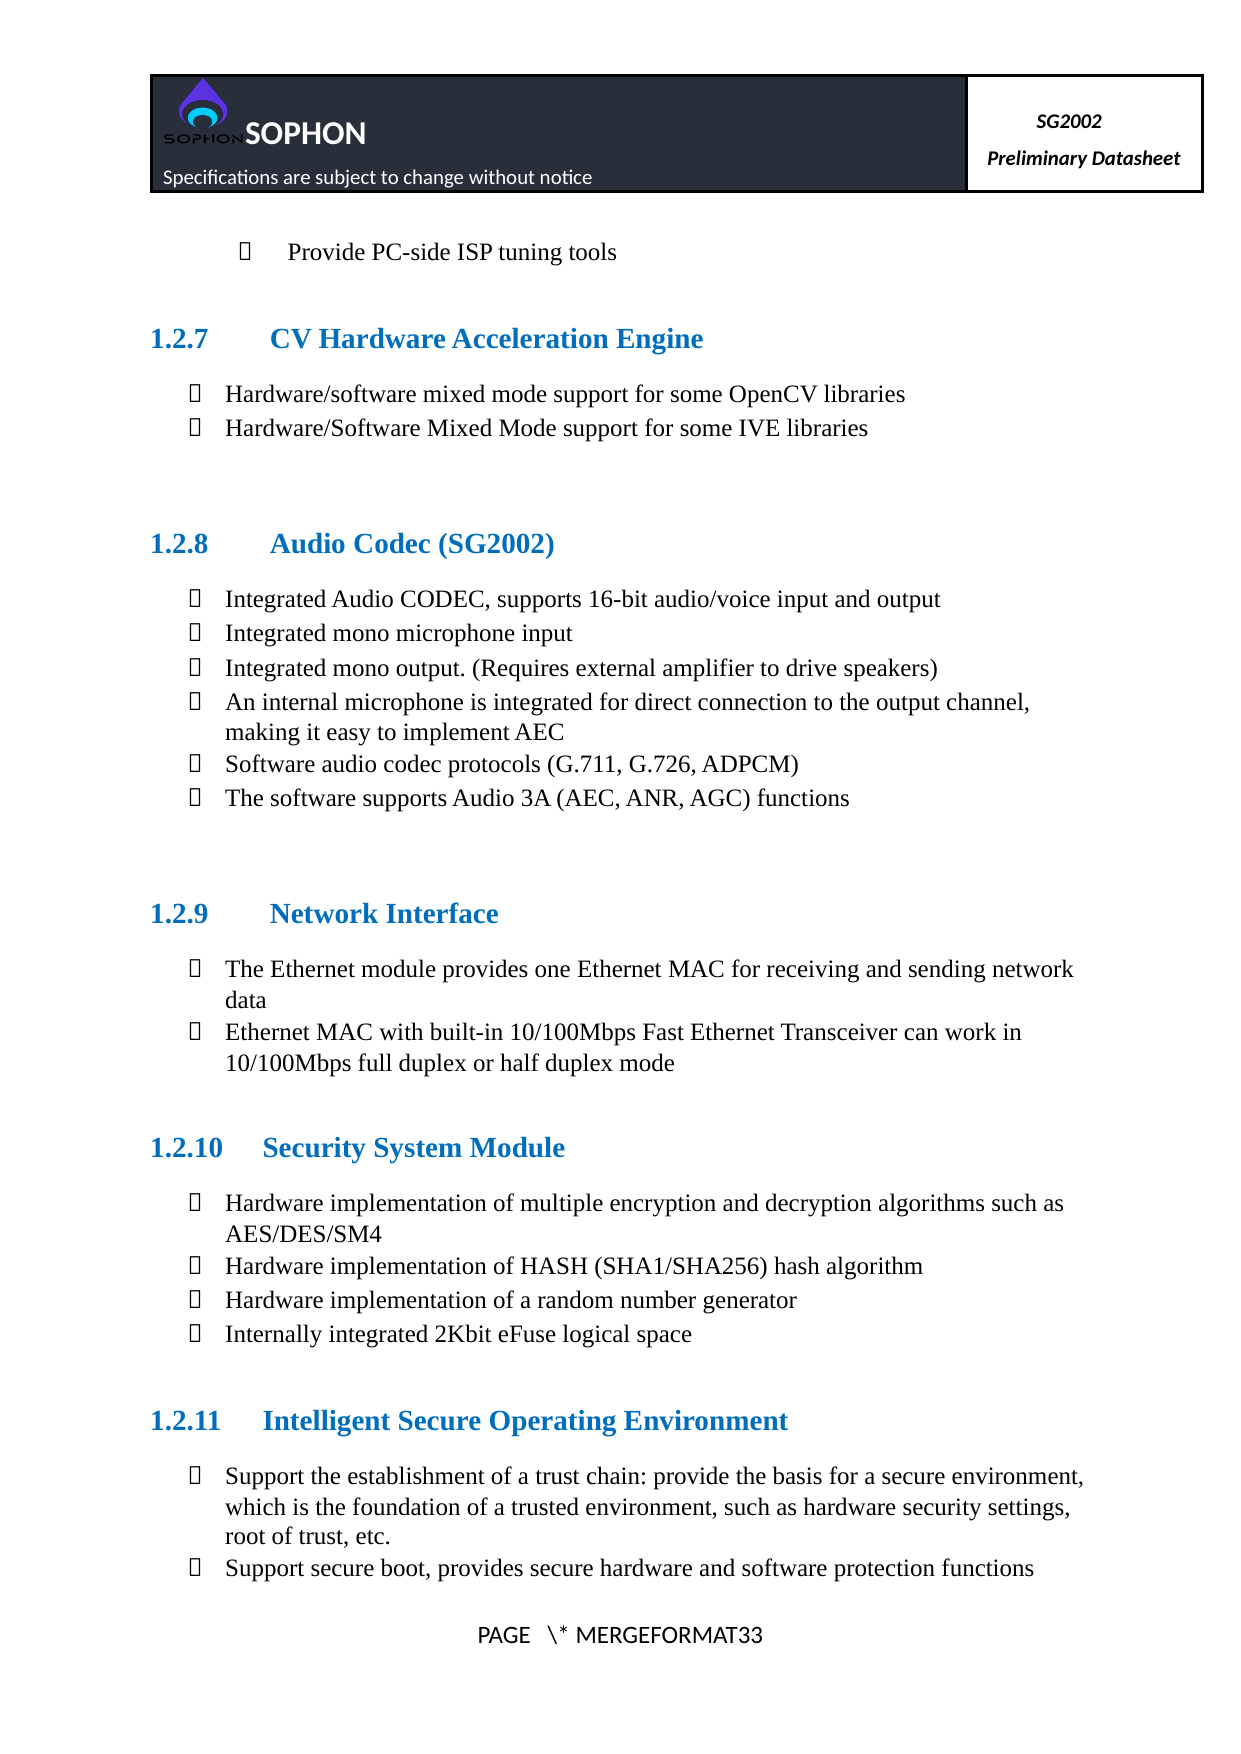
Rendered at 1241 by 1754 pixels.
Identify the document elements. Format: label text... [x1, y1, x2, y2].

list Hardware implementation of HASH (SHA1/SHA256) hash algorithm [187, 1248, 1090, 1282]
list Hardware implementation of a random number generator [187, 1282, 1090, 1316]
list Integrated Audio CODEC, supports 16-bit audio/voice input and output [187, 581, 1090, 615]
list Integrated mono microphone input [187, 615, 1090, 649]
list Support secure boot, provides secure hardware and software protection functions [187, 1549, 1090, 1583]
list Support the establishment of a trust chain: provide the basis for a secure environment, which is the foundation of a trusted environment, such as hardware security settings, root of trust, etc. [187, 1458, 1090, 1549]
subtitle Network Interface [150, 897, 1090, 930]
subtitle Audio Codec (SG2002) [150, 527, 1090, 560]
picture [162, 77, 245, 145]
list Software audio codec protocols (G.711, G.726, ADPCM) [187, 746, 1090, 780]
list Integrated mono output. (Requires external amplifier to drive speakers) [187, 649, 1090, 683]
subtitle Intelligent Secure Operating Environment [150, 1403, 1090, 1437]
list Hardware implementation of multiple encryption and decryption algorithms such as AES/DES/SM4 [187, 1185, 1090, 1248]
list The software supports Audio 3A (AEC, ANR, AGC) functions [187, 780, 1090, 814]
list Internally integrated 2Kbit eFuse logical space [187, 1316, 1090, 1350]
list The Ethernet module provides one Ethernet MAC for receiving and sending network data [187, 951, 1090, 1014]
list Hardware/software mixed mode support for some OpenCV libraries [187, 376, 1090, 410]
list An internal microphone is integrated for direct connection to the output channel, making it easy to implement AEC [187, 683, 1090, 746]
list Provide PC-side ISP tuning tools [237, 234, 1090, 268]
list Ethernet MAC with built-in 10/100Mbps Fast Ethernet Transceiver can work in 10/100Mbps full duplex or half duplex mode [187, 1014, 1090, 1077]
subtitle Security System Module [150, 1130, 1090, 1164]
subtitle CV Hardware Acceleration Engine [150, 322, 1090, 355]
list Hardware/Software Mixed Mode support for some IVE libraries [187, 410, 1090, 444]
